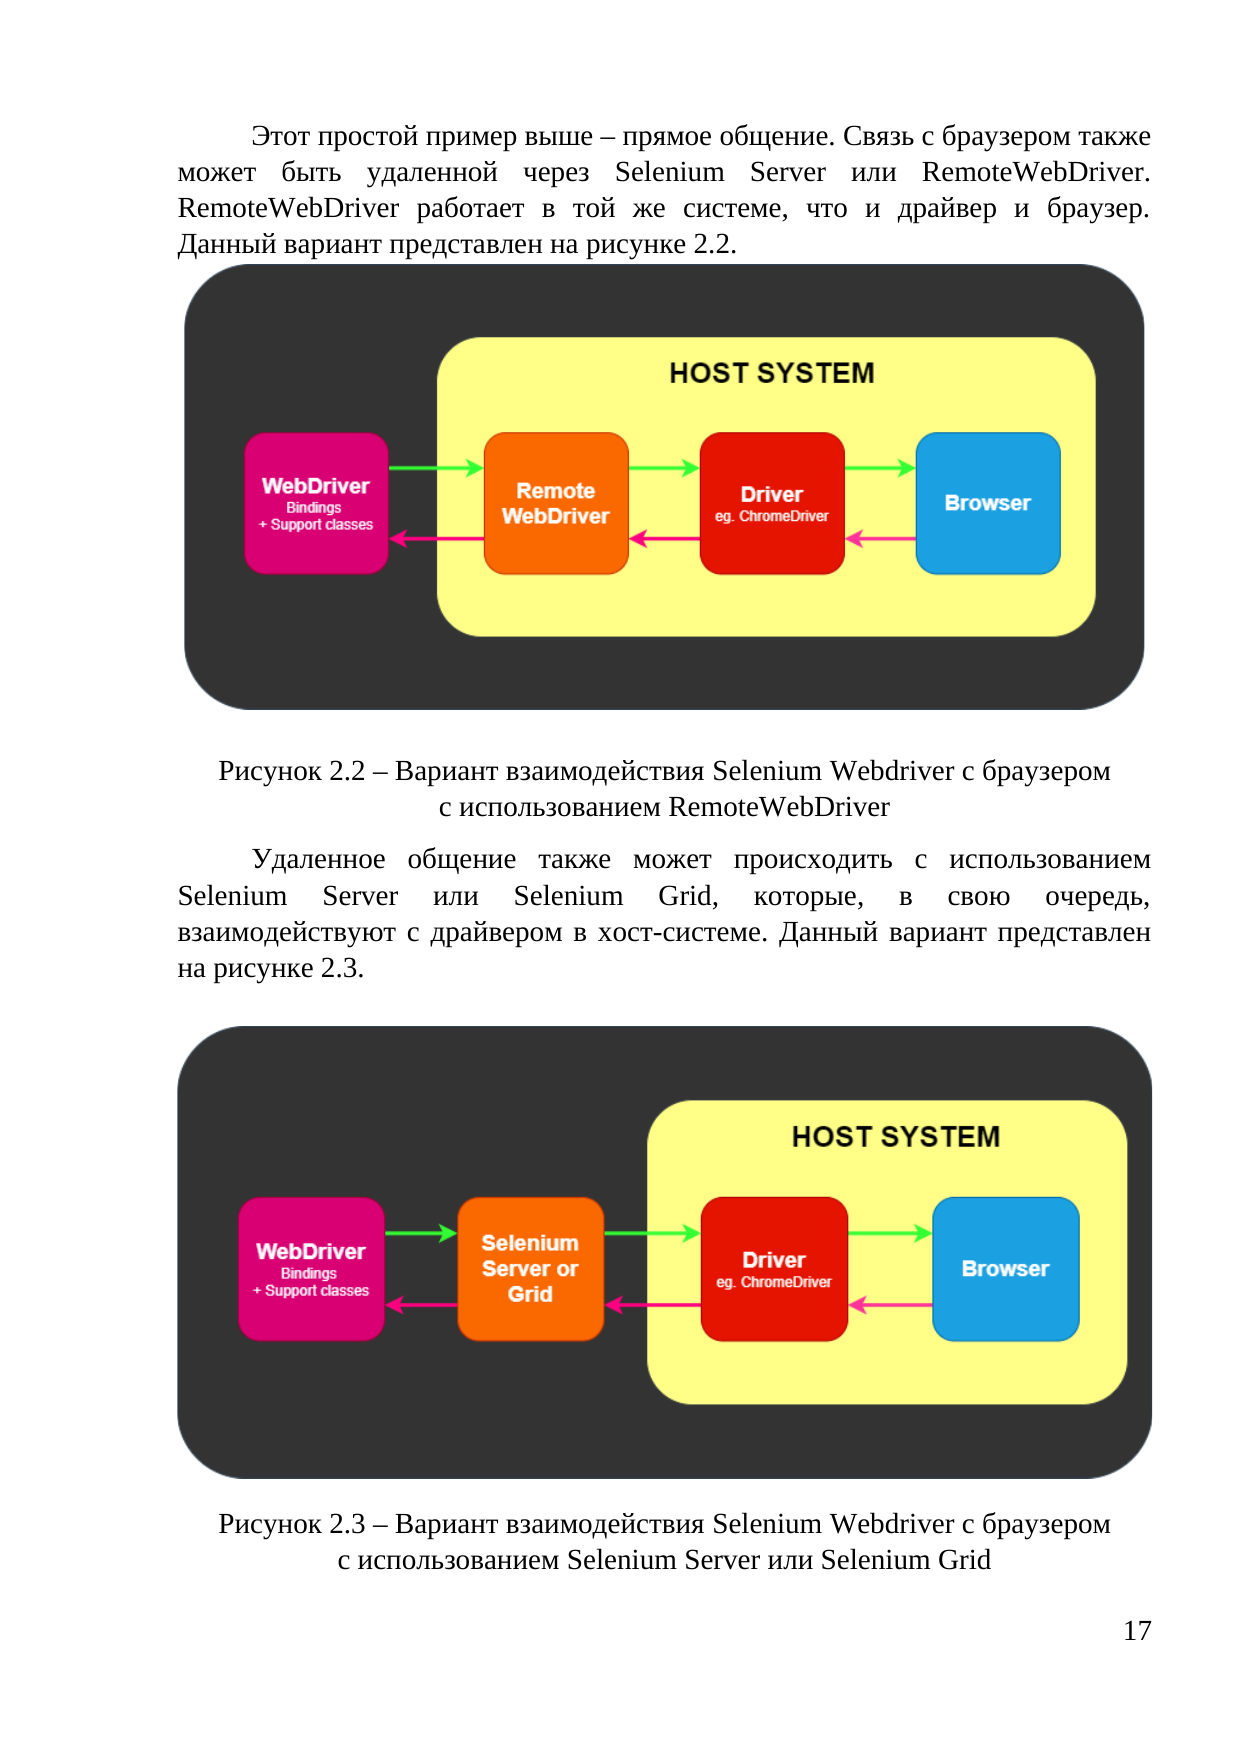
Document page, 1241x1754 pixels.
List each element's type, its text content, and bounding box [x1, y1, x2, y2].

picture [184, 264, 1145, 710]
text Рисунок 2.3 – Вариант взаимодействия Selenium Webdriver с браузером с использованием Selenium Server или Selenium Grid [177, 1506, 1152, 1576]
text Этот простой пример выше – прямое общение. Связь с браузером также может быть удаленной через Selenium Server или RemoteWebDriver. RemoteWebDriver работает в той же системе, что и драйвер и браузер. Данный вариант представлен на рисунке 2.2. [177, 118, 1152, 260]
text Удаленное общение также может происходить с использованием Selenium Server или Selenium Grid, которые, в свою очередь, взаимодействуют с драйвером в хост-системе. Данный вариант представлен на рисунке 2.3. [177, 842, 1152, 984]
picture [177, 1026, 1153, 1479]
text Рисунок 2.2 – Вариант взаимодействия Selenium Webdriver с браузером с использованием RemoteWebDriver [177, 753, 1152, 822]
